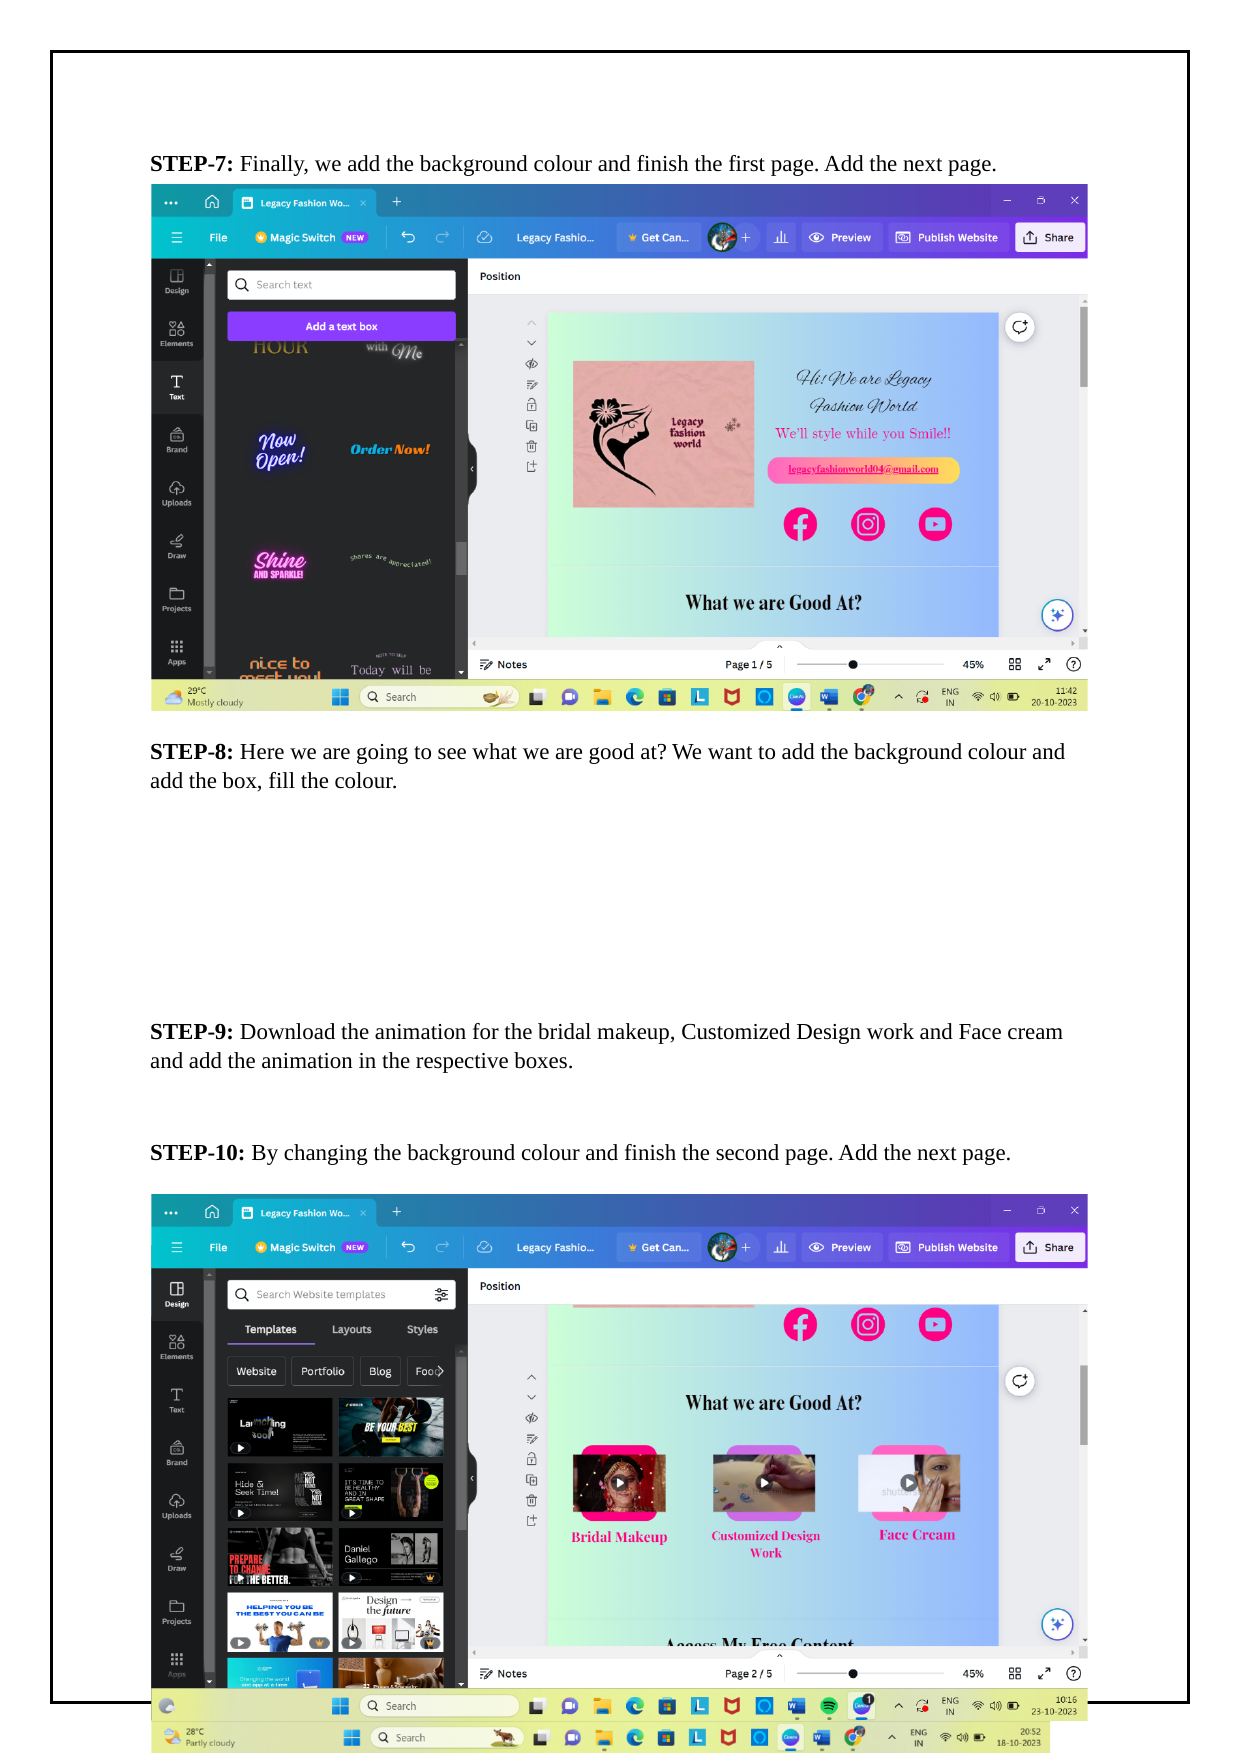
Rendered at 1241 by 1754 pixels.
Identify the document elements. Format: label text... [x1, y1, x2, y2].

picture [150, 1194, 1087, 1753]
text STEP-10: By changing the background colour and finish the second page. Add the next page. [150, 1139, 1090, 1165]
text STEP-7: Finally, we add the background colour and finish the first page. Add the next page. [150, 150, 1090, 176]
text STEP-9: Download the animation for the bridal makeup, Customized Design work and Face cream and add the animation in the respective boxes. [150, 1018, 1090, 1073]
picture [150, 184, 1087, 710]
